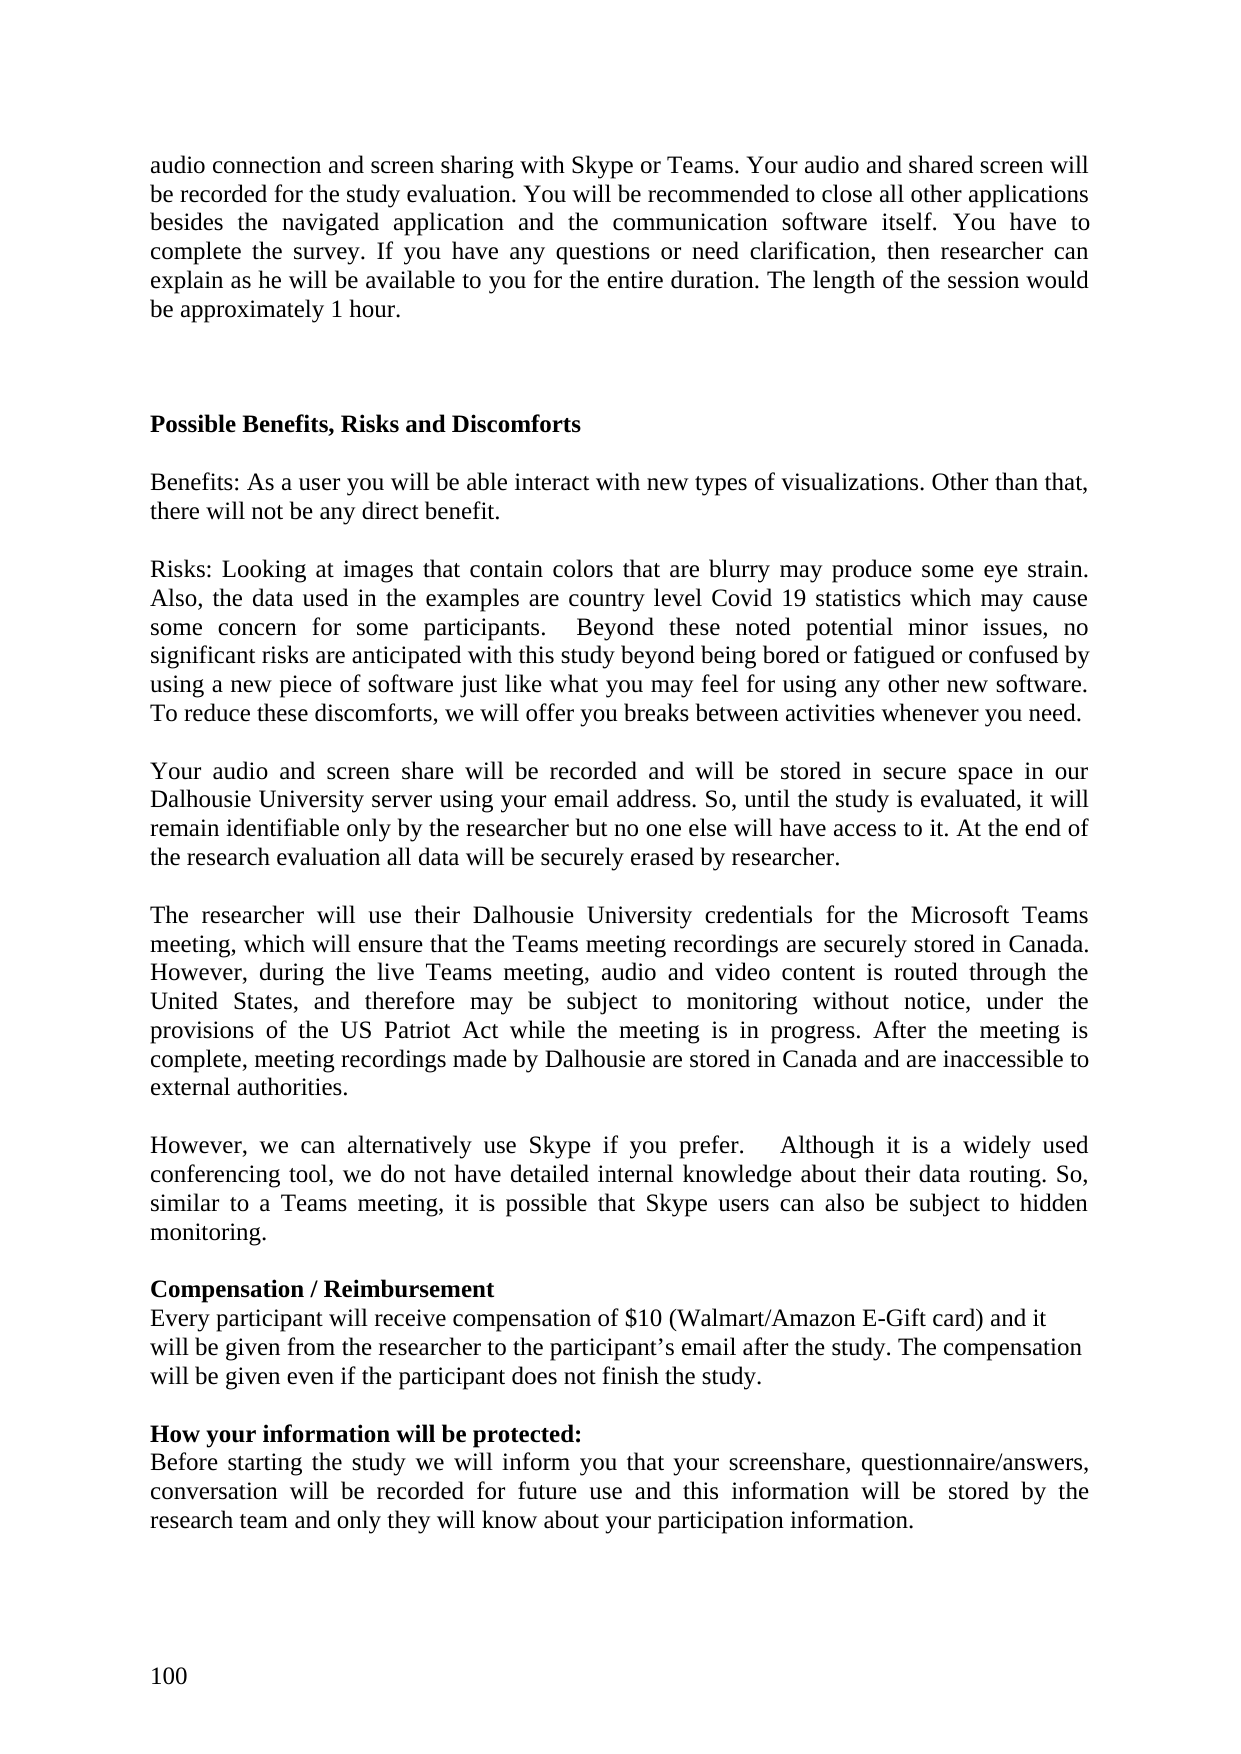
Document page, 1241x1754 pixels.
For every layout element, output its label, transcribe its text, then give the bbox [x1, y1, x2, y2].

text How your information will be protected: Before starting the study we will inform you that your screenshare, questionnaire/answers, conversation will be recorded for future use and this information will be stored by the research team and only they will know about your participation information. [150, 1419, 1090, 1534]
text However, we can alternatively use Skype if you prefer. Although it is a widely used conferencing tool, we do not have detailed internal knowledge about their data routing. So, similar to a Teams meeting, it is possible that Skype users can also be subject to hidden monitoring. [150, 1130, 1090, 1245]
text Possible Benefits, Risks and Discomforts [150, 409, 1090, 438]
text Your audio and screen share will be recorded and will be stored in secure space in our Dalhousie University server using your email address. So, until the study is evaluated, it will remain identifiable only by the researcher but no one else will have access to it. At the end of the research evaluation all data will be securely erased by researcher. [150, 756, 1090, 871]
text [150, 150, 1090, 322]
text Benefits: As a user you will be able interact with new types of visualizations. Other than that, there will not be any direct benefit. [150, 467, 1090, 525]
text Risks: Looking at images that contain colors that are blurry may produce some eye strain. Also, the data used in the examples are country level Covid 19 statistics which may cause some concern for some participants. Beyond these noted potential minor issues, no significant risks are anticipated with this study beyond being bored or fatigued or confused by using a new piece of software just like what you may feel for using any other new software. To reduce these discomforts, we will offer you breaks between activities whenever you need. [150, 554, 1090, 727]
text Compensation / Reimbursement Every participant will receive compensation of $10 (Walmart/Amazon E-Gift card) and it will be given from the researcher to the participant’s email after the study. The compensation will be given even if the participant does not finish the study. [150, 1274, 1090, 1389]
text The researcher will use their Dalhousie University credentials for the Microsoft Teams meeting, which will ensure that the Teams meeting recordings are securely stored in Canada. However, during the live Teams meeting, audio and video content is routed through the United States, and therefore may be subject to monitoring without notice, under the provisions of the US Patriot Act while the meeting is in progress. After the meeting is complete, meeting recordings made by Dalhousie are stored in Canada and are inaccessible to external authorities. [150, 900, 1090, 1101]
